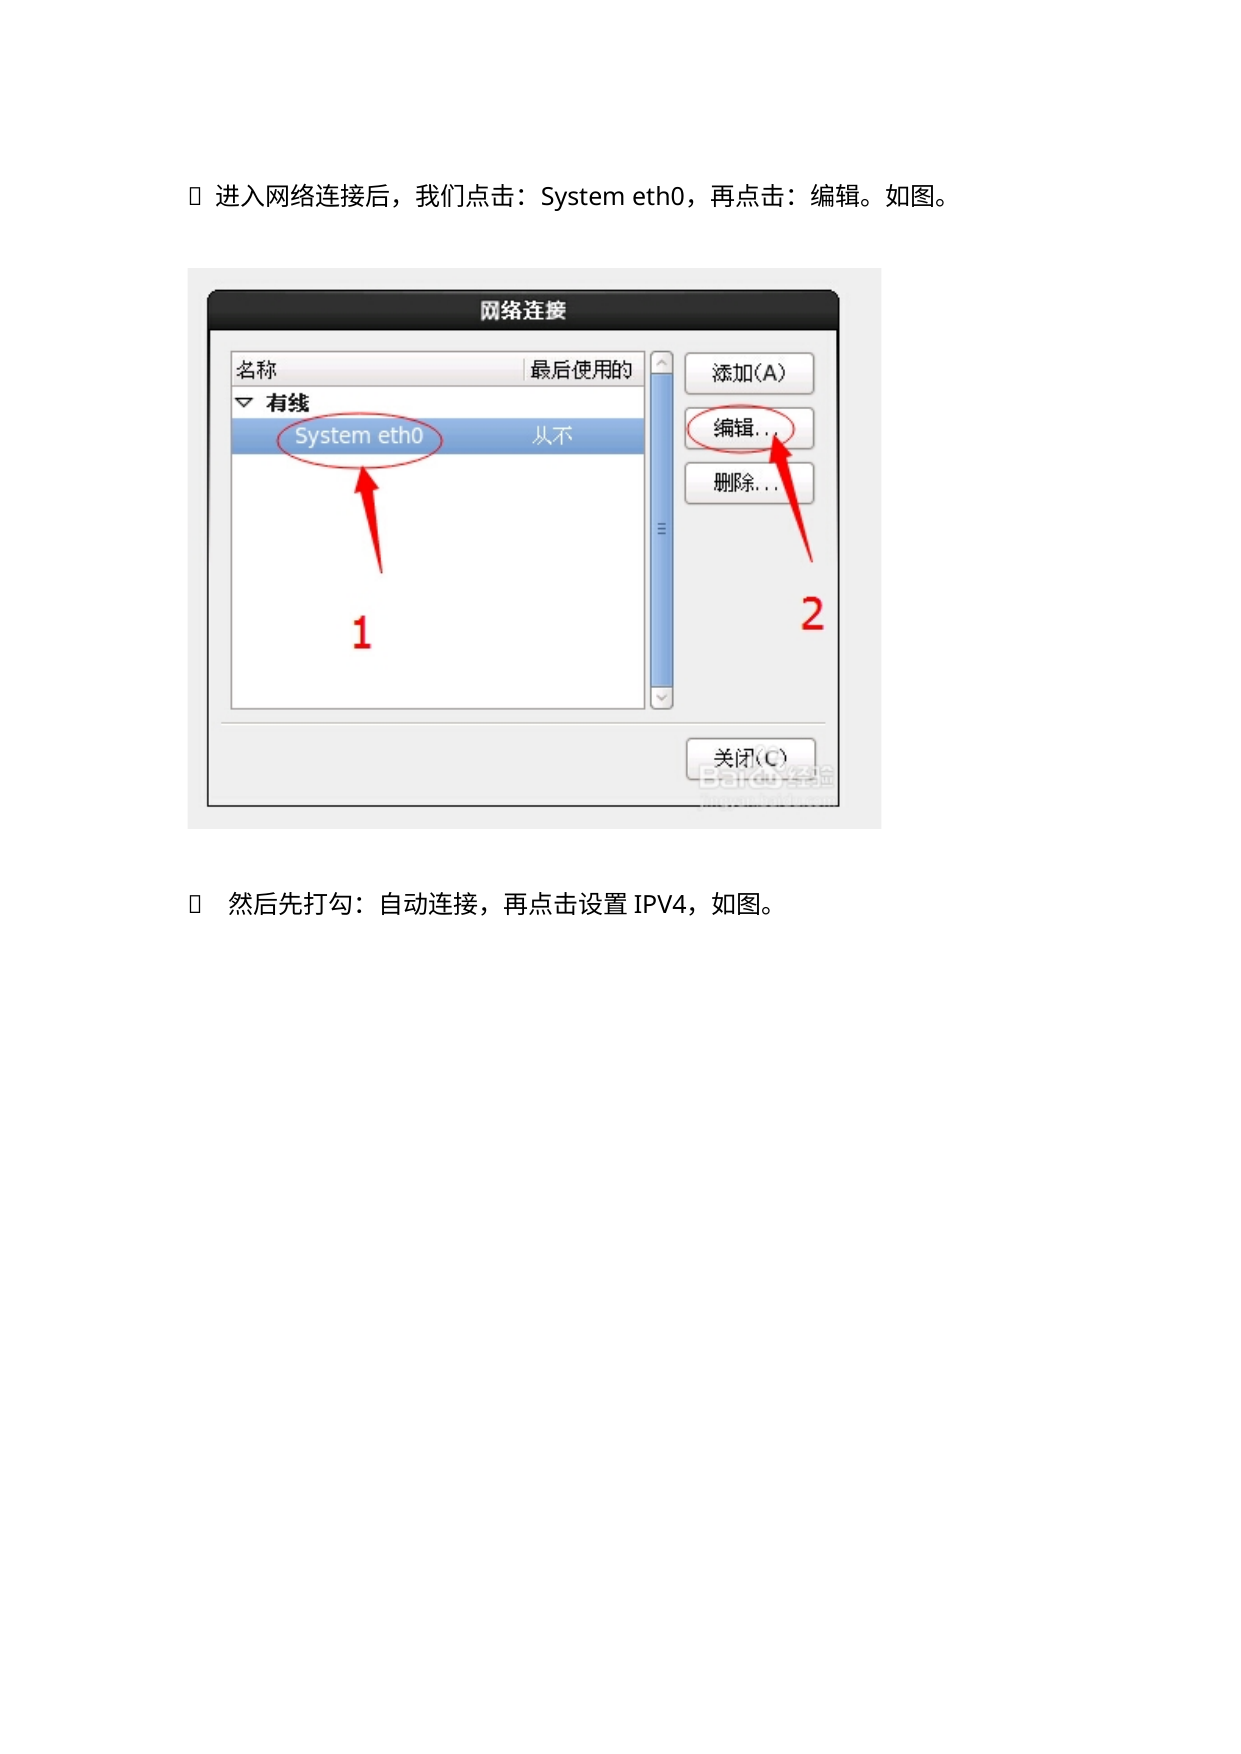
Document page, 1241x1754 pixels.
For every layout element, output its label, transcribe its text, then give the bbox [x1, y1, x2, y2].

picture [187, 268, 882, 829]
text  进入网络连接后，我们点击：System eth0，再点击：编辑。如图。 [187, 162, 1053, 227]
text  然后先打勾：自动连接，再点击设置IPV4，如图。 [187, 870, 1053, 935]
